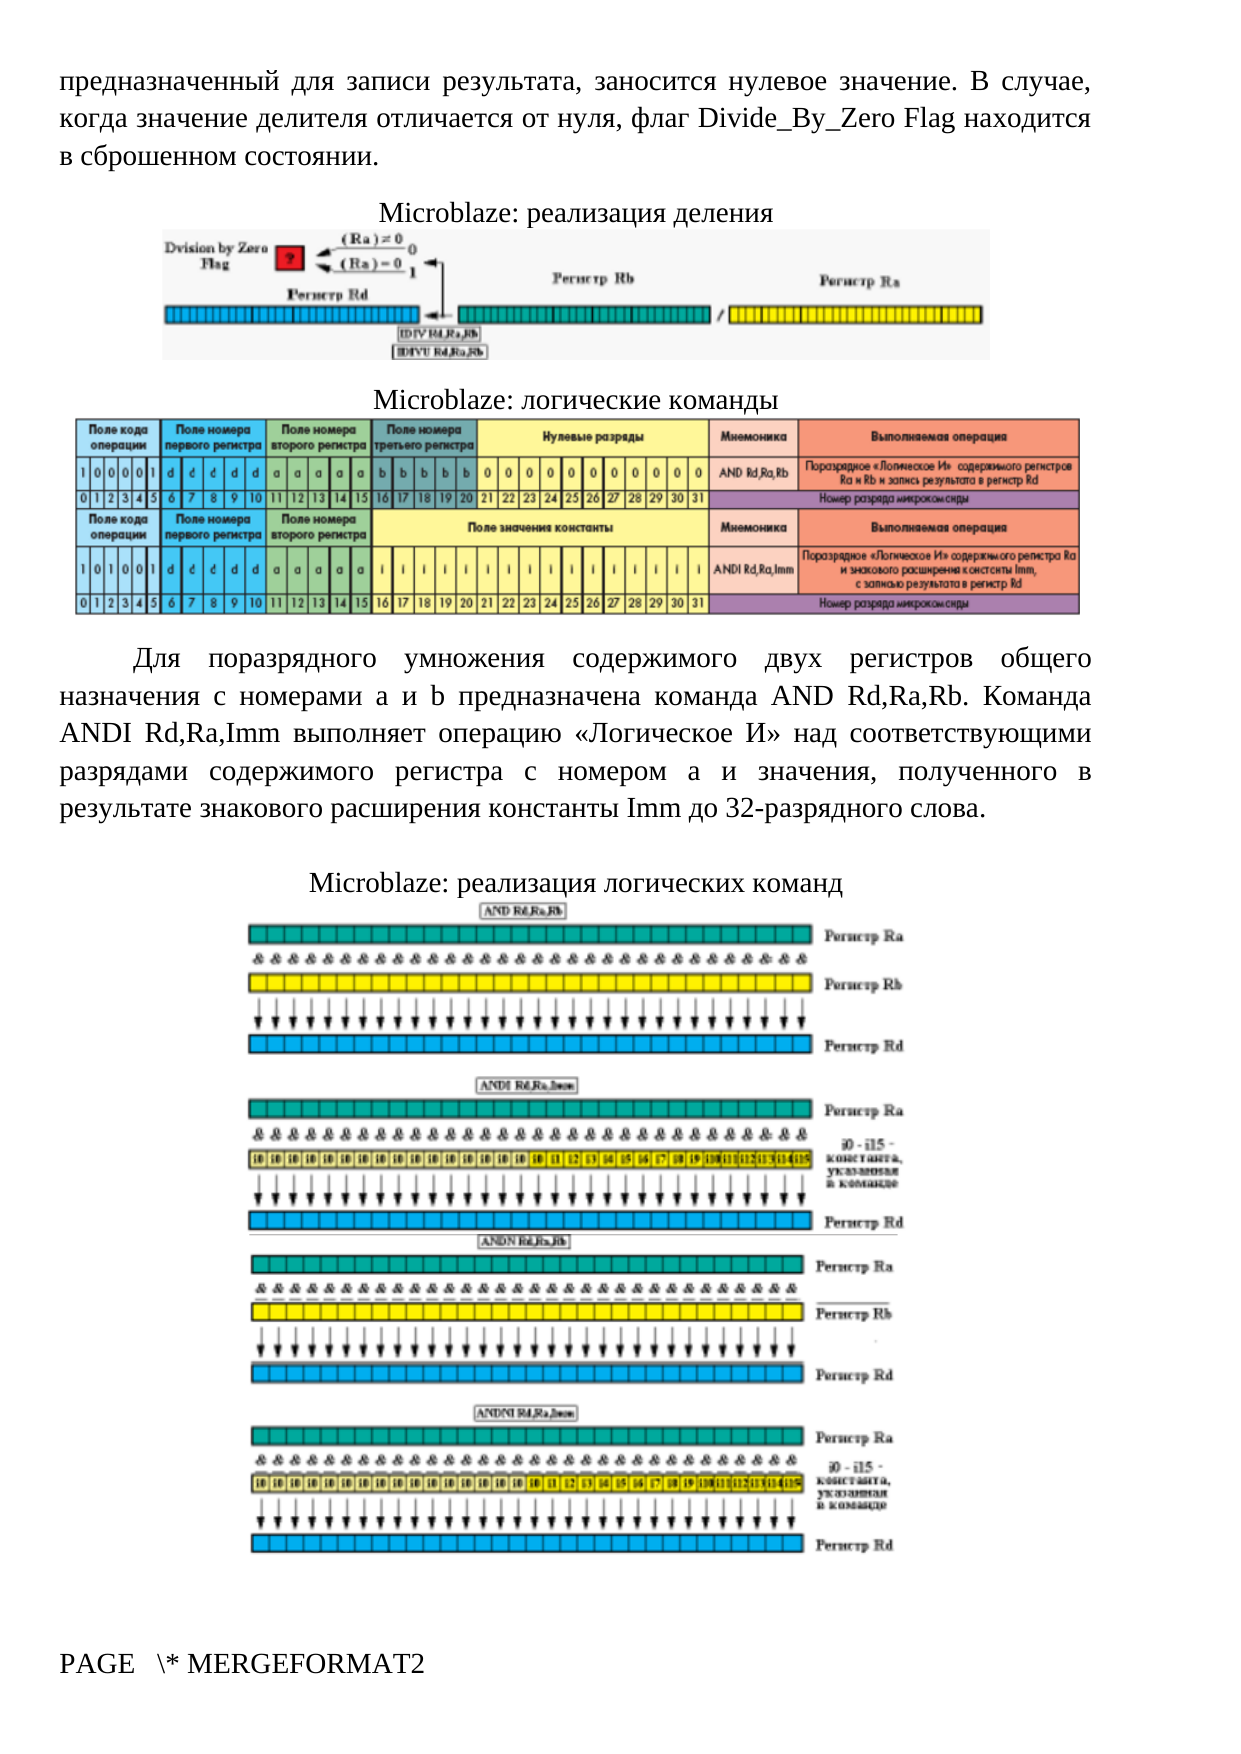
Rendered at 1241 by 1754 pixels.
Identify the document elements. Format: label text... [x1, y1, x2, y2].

text Для поразрядного умножения содержимого двух регистров общего назначения с номерами a и b предназначена команда AND Rd,Ra,Rb. Команда ANDI Rd,Ra,Imm выполняет операцию «Логическое И» над соответствующими разрядами содержимого регистра с номером a и значения, полученного в результате знакового расширения константы Imm до 32-разрядного слова. [59, 636, 1092, 824]
picture [161, 228, 990, 360]
text Microblaze: реализация логических команд [59, 861, 1092, 899]
picture [239, 898, 913, 1556]
text Microblaze: реализация деления [59, 191, 1092, 228]
text Microblaze: логические команды [59, 378, 1092, 416]
picture [71, 416, 1081, 617]
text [59, 59, 1092, 172]
